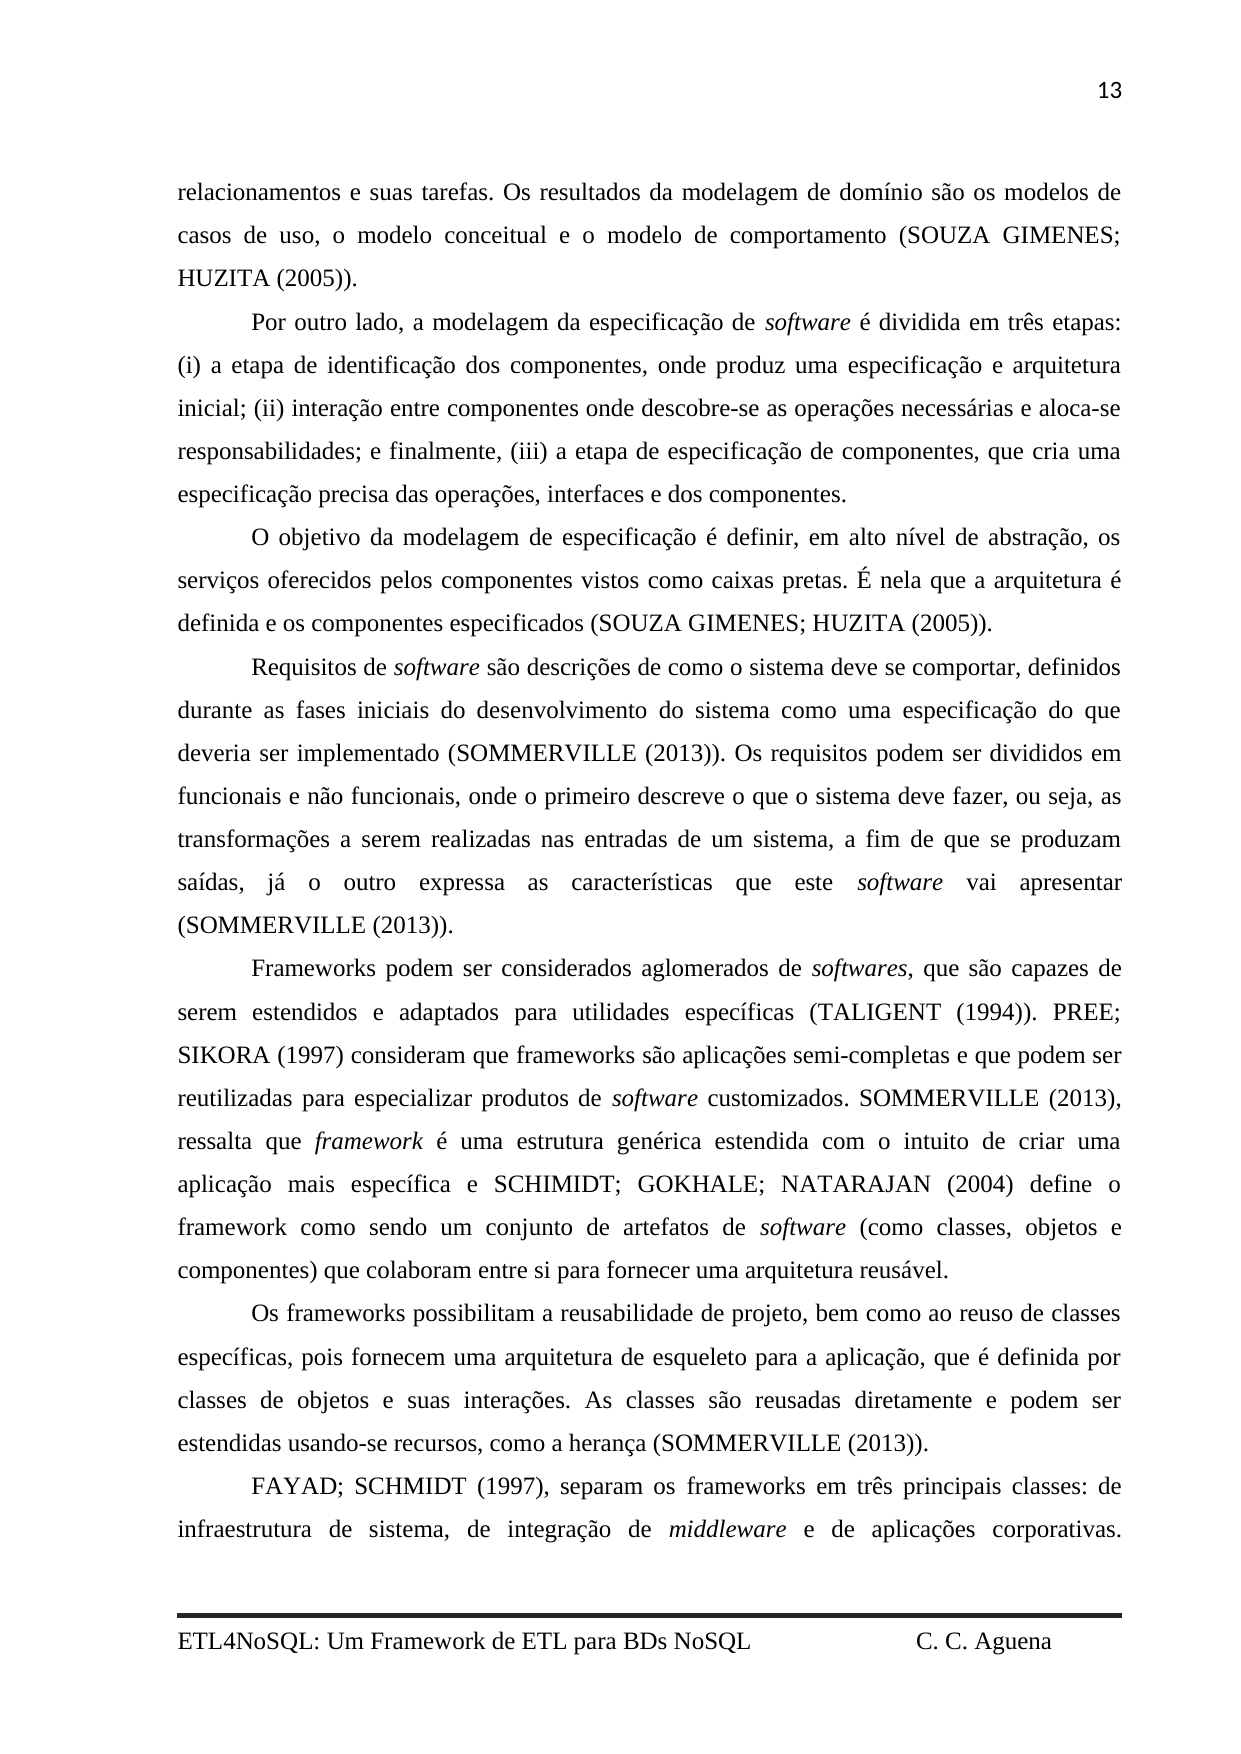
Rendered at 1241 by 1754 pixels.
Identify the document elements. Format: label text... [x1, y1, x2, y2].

text Requisitos de software são descrições de como o sistema deve se comportar, definidos durante as fases iniciais do desenvolvimento do sistema como uma especificação do que deveria ser implementado (SOMMERVILLE (2013)). Os requisitos podem ser divididos em funcionais e não funcionais, onde o primeiro descreve o que o sistema deve fazer, ou seja, as transformações a serem realizadas nas entradas de um sistema, a fim de que se produzam saídas, já o outro expressa as características que este software vai apresentar (SOMMERVILLE (2013)). [177, 652, 1122, 939]
text O objetivo da modelagem de especificação é definir, em alto nível de abstração, os serviços oferecidos pelos componentes vistos como caixas pretas. É nela que a arquitetura é definida e os componentes especificados (SOUZA GIMENES; HUZITA (2005)). [177, 522, 1122, 637]
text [177, 177, 1122, 292]
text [177, 1471, 1122, 1543]
text Frameworks podem ser considerados aglomerados de softwares, que são capazes de serem estendidos e adaptados para utilidades específicas (TALIGENT (1994)). PREE; SIKORA (1997) consideram que frameworks são aplicações semi-completas e que podem ser reutilizadas para especializar produtos de software customizados. SOMMERVILLE (2013), ressalta que framework é uma estrutura genérica estendida com o intuito de criar uma aplicação mais específica e SCHIMIDT; GOKHALE; NATARAJAN (2004) define o framework como sendo um conjunto de artefatos de software (como classes, objetos e componentes) que colaboram entre si para fornecer uma arquitetura reusável. [177, 953, 1122, 1284]
text Por outro lado, a modelagem da especificação de software é dividida em três etapas: (i) a etapa de identificação dos componentes, onde produz uma especificação e arquitetura inicial; (ii) interação entre componentes onde descobre-se as operações necessárias e aloca-se responsabilidades; e finalmente, (iii) a etapa de especificação de componentes, que cria uma especificação precisa das operações, interfaces e dos componentes. [177, 307, 1122, 508]
text Os frameworks possibilitam a reusabilidade de projeto, bem como ao reuso de classes específicas, pois fornecem uma arquitetura de esqueleto para a aplicação, que é definida por classes de objetos e suas interações. As classes são reusadas diretamente e podem ser estendidas usando-se recursos, como a herança (SOMMERVILLE (2013)). [177, 1298, 1122, 1457]
